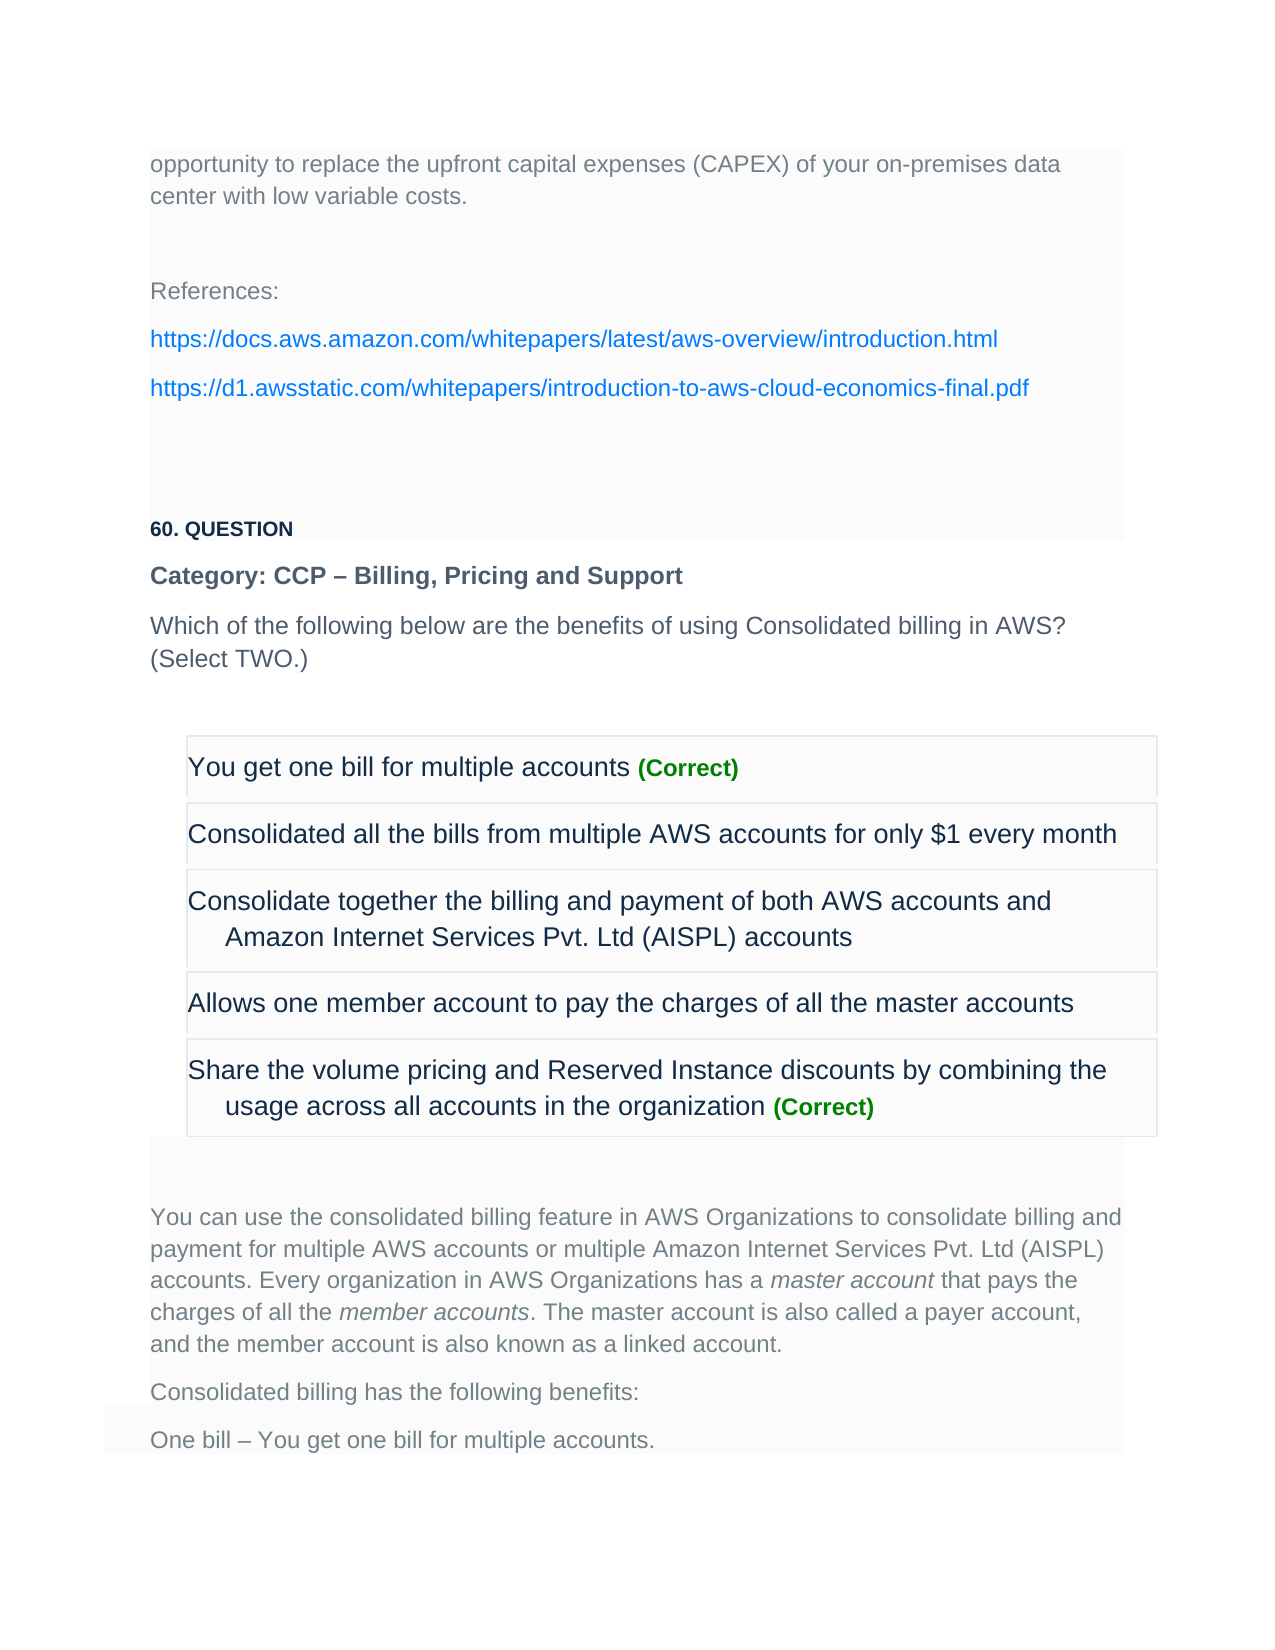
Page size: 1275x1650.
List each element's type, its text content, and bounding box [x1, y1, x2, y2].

list Share the volume pricing and Reserved Instance discounts by combining the usage across all accounts in the organization (Correct) [188, 1040, 1156, 1136]
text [150, 150, 1125, 209]
text 60. QUESTION [150, 517, 1125, 541]
text References: [150, 277, 1125, 304]
text https://docs.aws.amazon.com/whitepapers/latest/aws-overview/introduction.html [150, 325, 1125, 353]
list Allows one member account to pay the charges of all the master accounts [188, 973, 1156, 1033]
list Consolidate together the billing and payment of both AWS accounts and Amazon Internet Services Pvt. Ltd (AISPL) accounts [188, 870, 1156, 967]
text Consolidated billing has the following benefits: [150, 1378, 1125, 1406]
text One bill – You get one bill for multiple accounts. [104, 1426, 1125, 1454]
list Consolidated all the bills from multiple AWS accounts for only $1 every month [188, 804, 1156, 864]
text https://d1.awsstatic.com/whitepapers/introduction-to-aws-cloud-economics-final.pdf [150, 373, 1125, 401]
text You can use the consolidated billing feature in AWS Organizations to consolidate billing and payment for multiple AWS accounts or multiple Amazon Internet Services Pvt. Ltd (AISPL) accounts. Every organization in AWS Organizations has a master account that pays the charges of all the member accounts. The master account is also called a payer account, and the member account is also known as a linked account. [150, 1203, 1125, 1357]
text Category: CCP – Billing, Pricing and Support [150, 561, 1125, 590]
list You get one bill for multiple accounts (Correct) [188, 737, 1156, 797]
text Which of the following below are the benefits of using Consolidated billing in AWS? (Select TWO.) [150, 611, 1125, 673]
